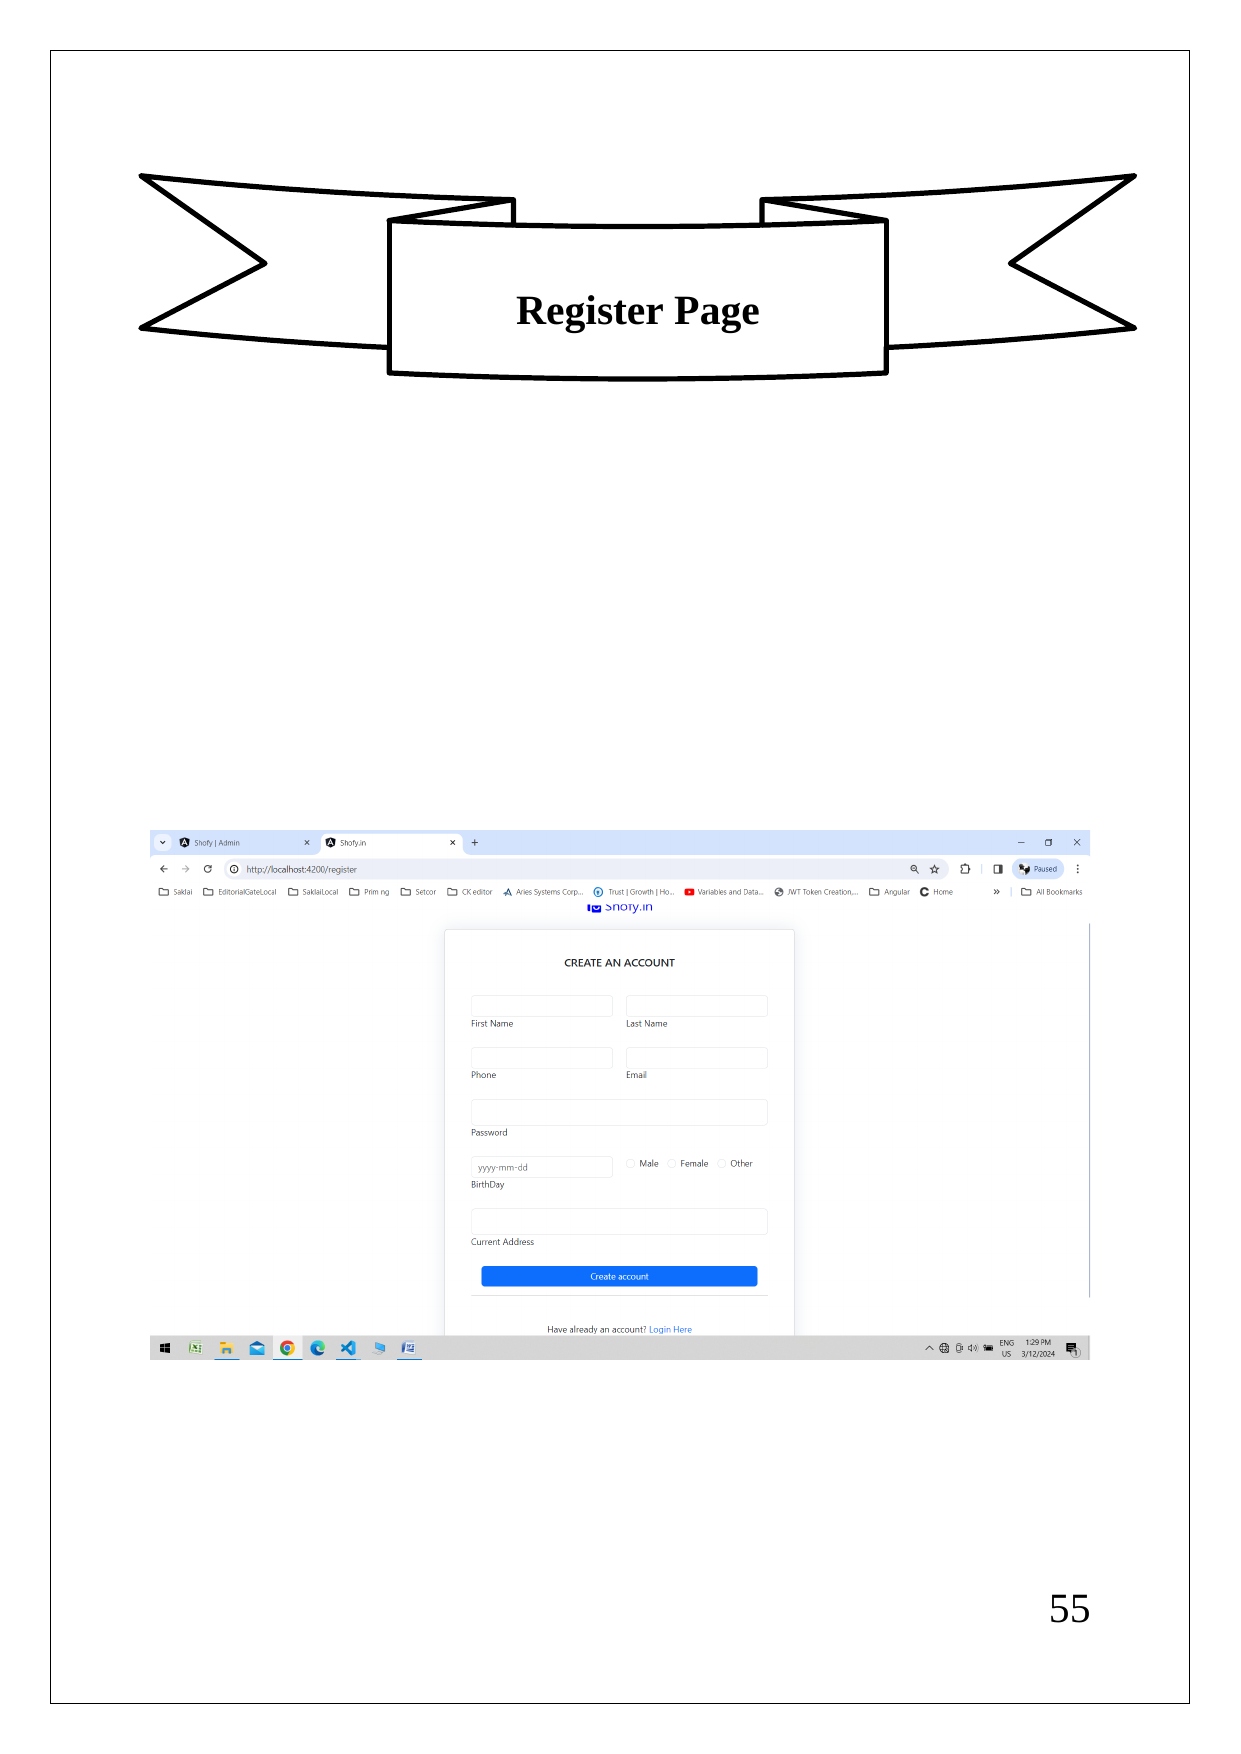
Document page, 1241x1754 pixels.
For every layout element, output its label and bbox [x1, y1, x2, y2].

picture [150, 830, 1091, 1360]
